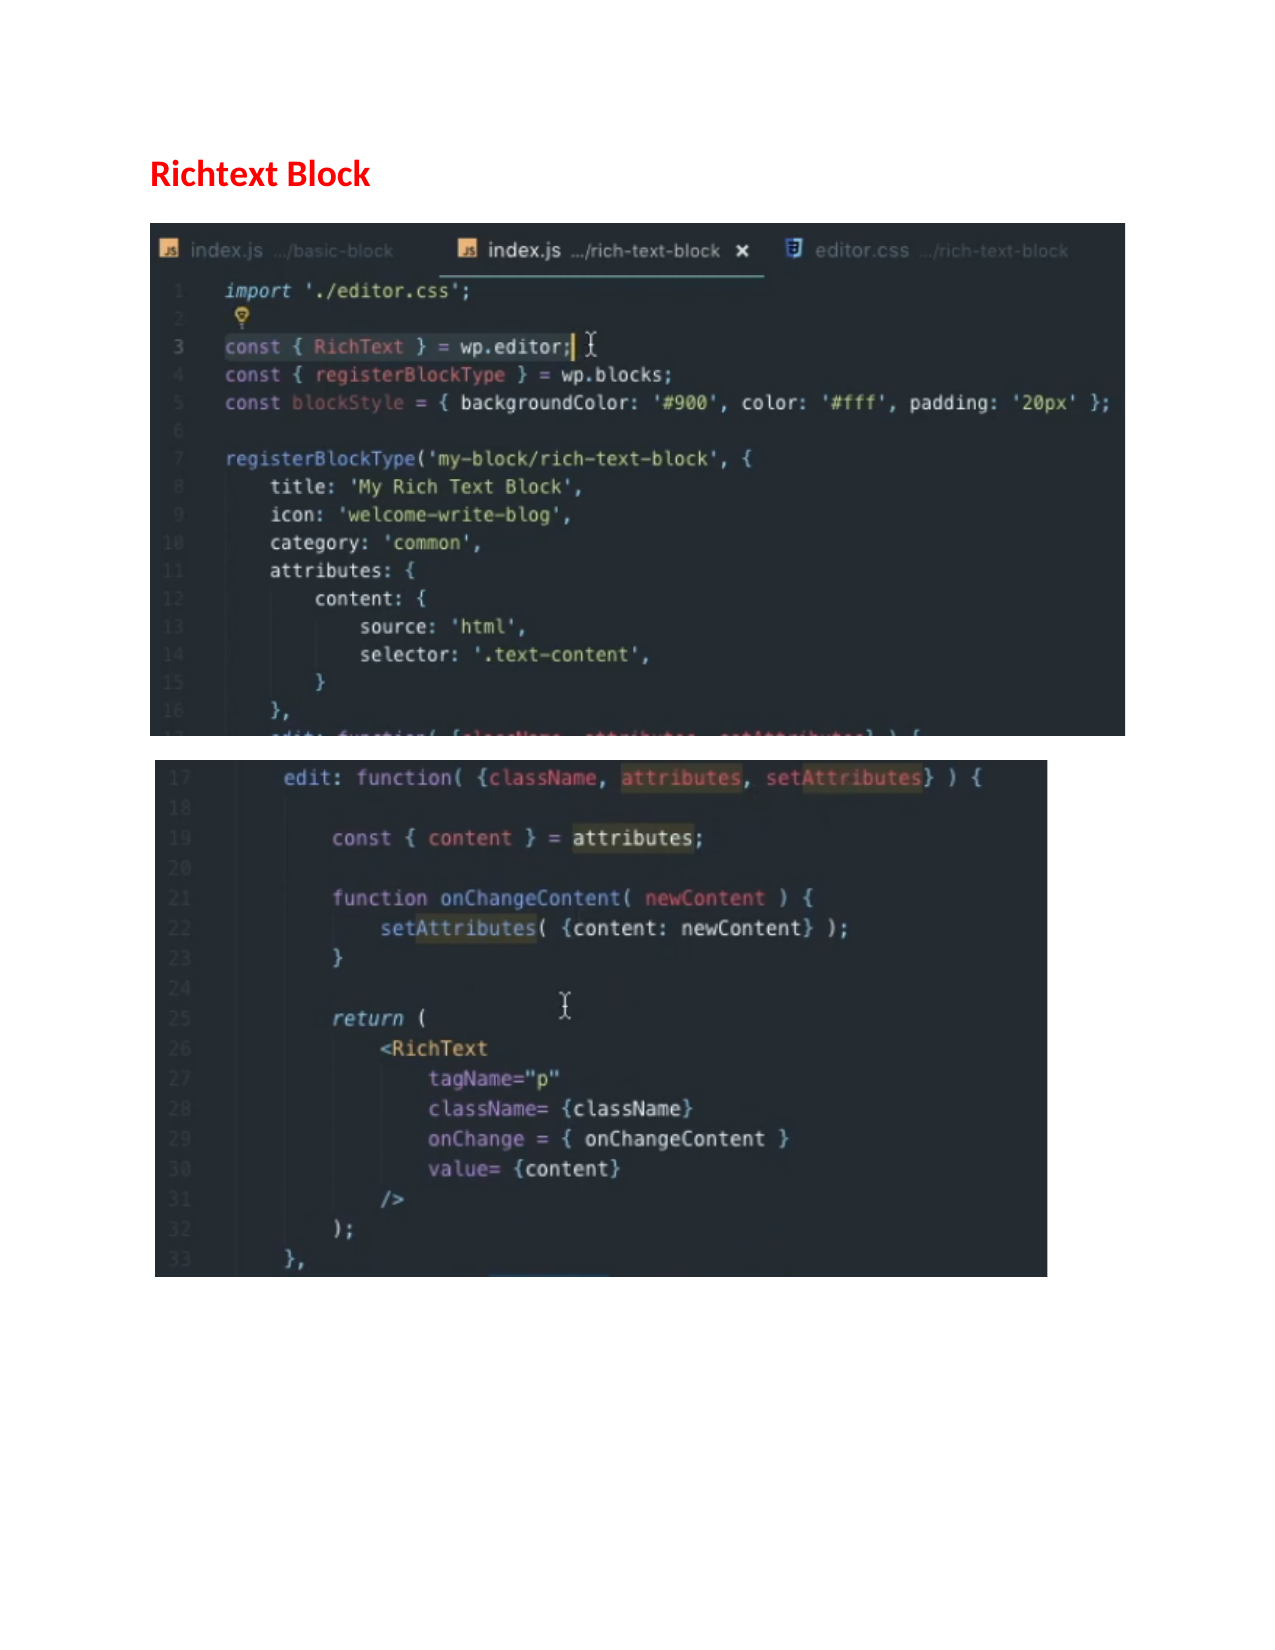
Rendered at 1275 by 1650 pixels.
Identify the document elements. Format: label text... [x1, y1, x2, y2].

picture [150, 223, 1125, 736]
text Richtext Block [150, 150, 1125, 196]
picture [155, 760, 1048, 1277]
